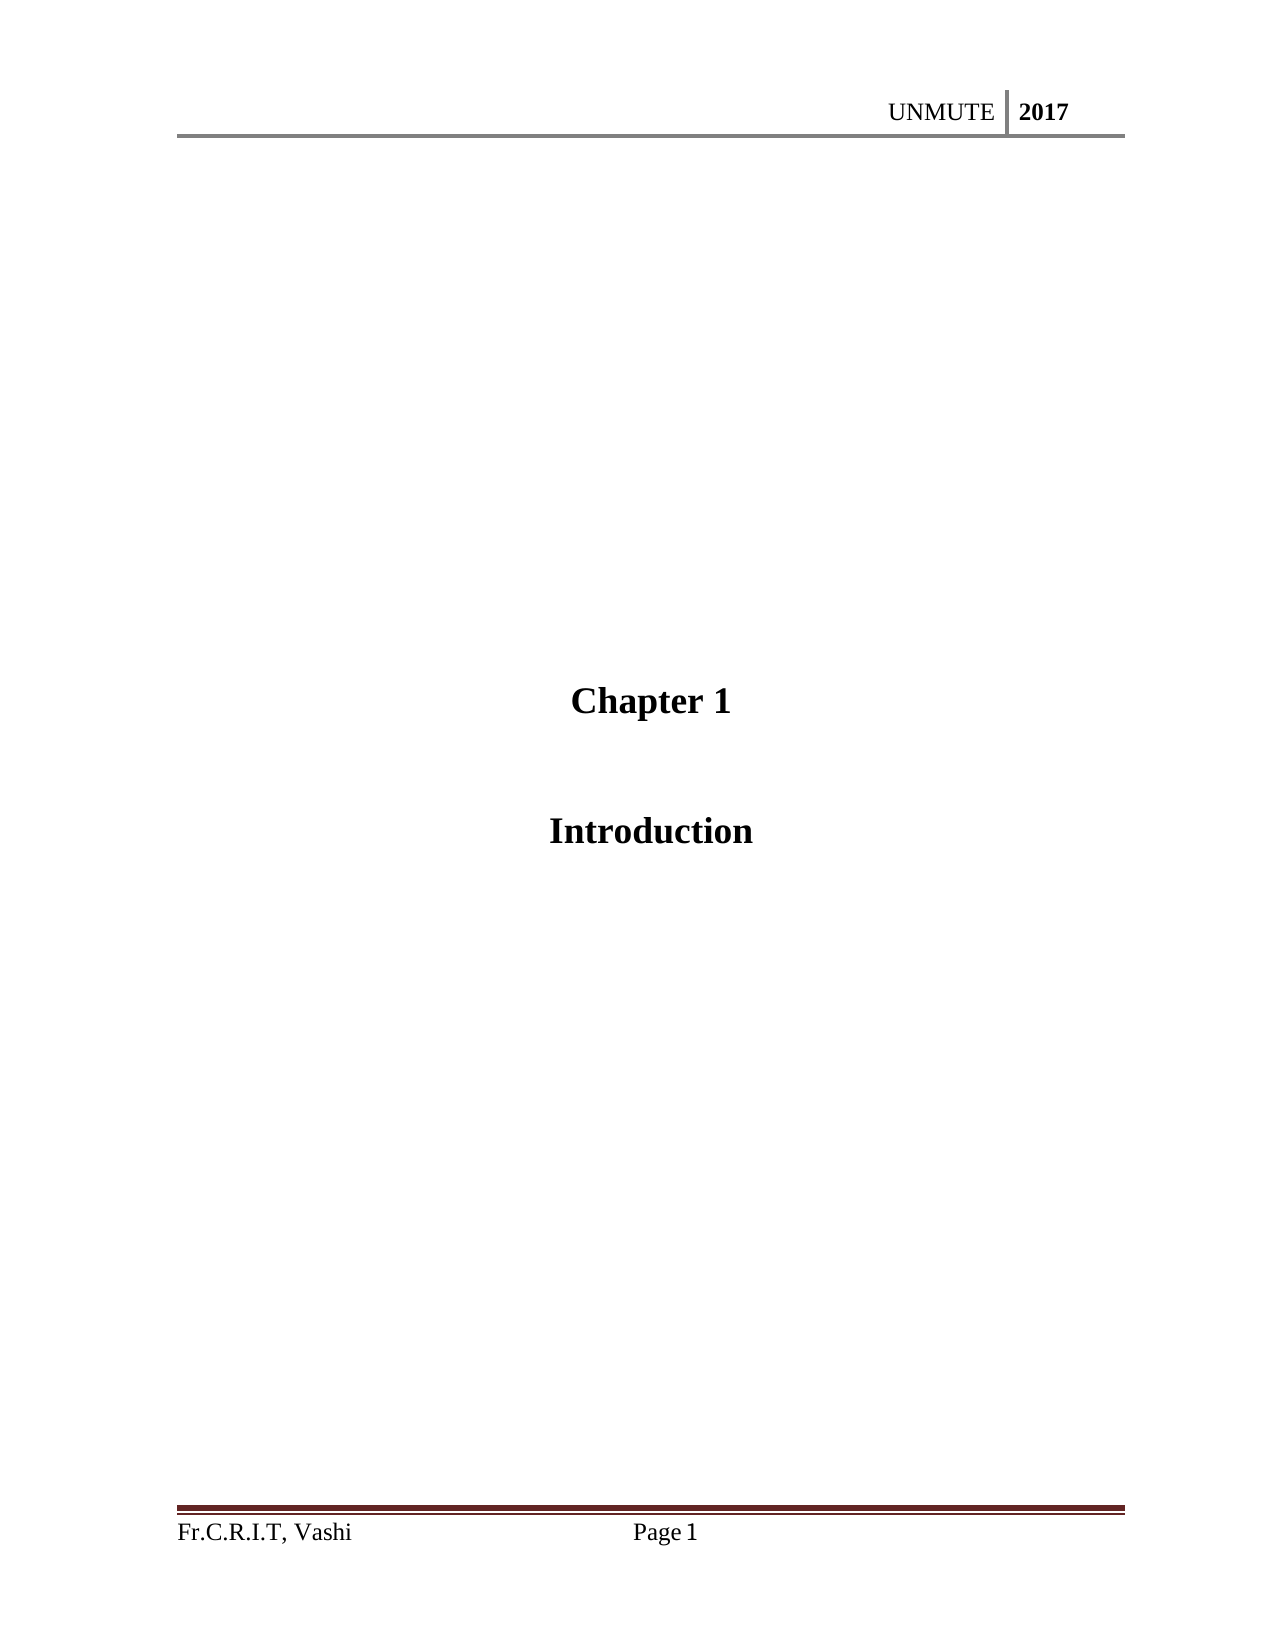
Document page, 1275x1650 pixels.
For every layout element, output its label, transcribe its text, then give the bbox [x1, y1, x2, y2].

text Introduction [177, 808, 1125, 851]
text Chapter 1 [177, 679, 1125, 722]
